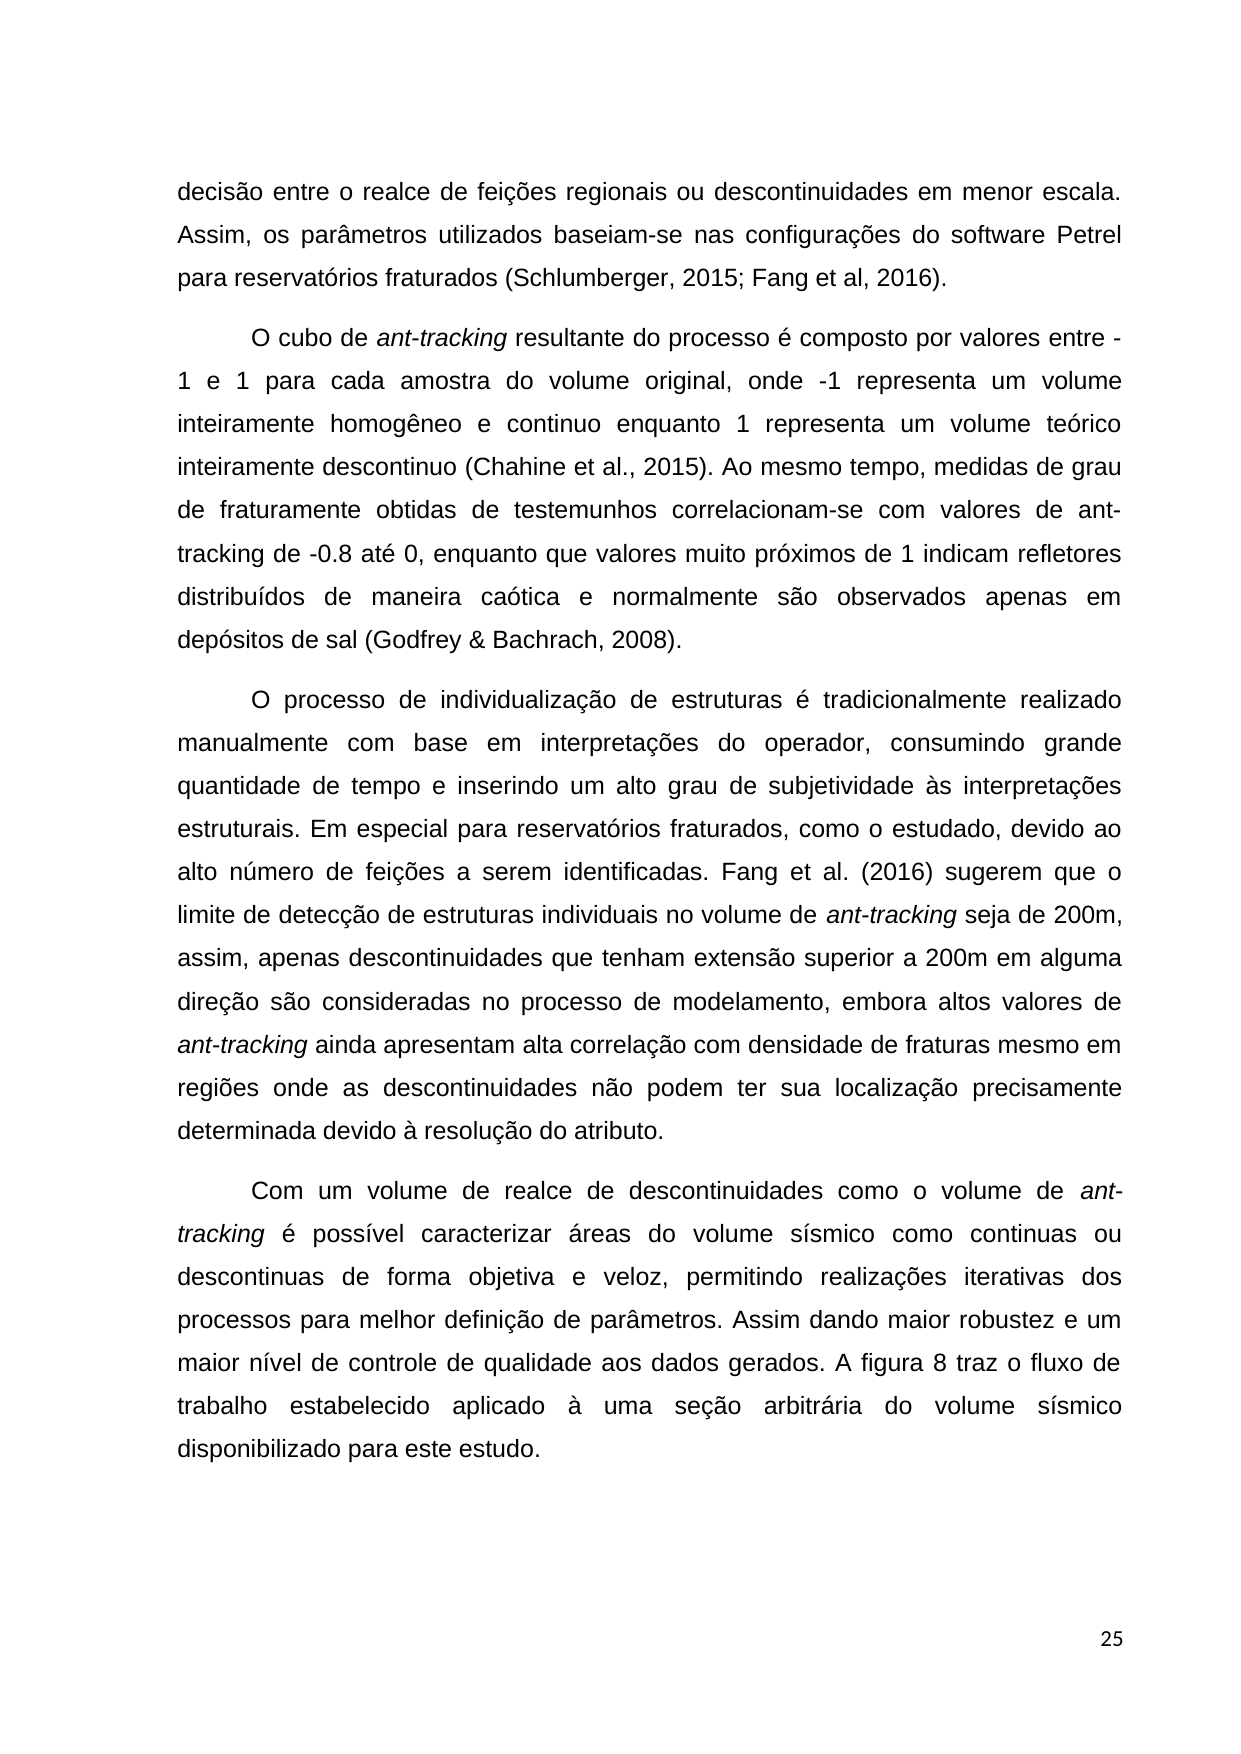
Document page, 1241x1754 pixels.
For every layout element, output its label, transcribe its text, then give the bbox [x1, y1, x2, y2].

text Com um volume de realce de descontinuidades como o volume de ant-tracking é possível caracterizar áreas do volume sísmico como continuas ou descontinuas de forma objetiva e veloz, permitindo realizações iterativas dos processos para melhor definição de parâmetros. Assim dando maior robustez e um maior nível de controle de qualidade aos dados gerados. A figura 8 traz o fluxo de trabalho estabelecido aplicado à uma seção arbitrária do volume sísmico disponibilizado para este estudo. [177, 1176, 1123, 1463]
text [177, 177, 1123, 292]
text O cubo de ant-tracking resultante do processo é composto por valores entre -1 e 1 para cada amostra do volume original, onde -1 representa um volume inteiramente homogêneo e continuo enquanto 1 representa um volume teórico inteiramente descontinuo (Chahine et al., 2015). Ao mesmo tempo, medidas de grau de fraturamente obtidas de testemunhos correlacionam-se com valores de ant-tracking de -0.8 até 0, enquanto que valores muito próximos de 1 indicam refletores distribuídos de maneira caótica e normalmente são observados apenas em depósitos de sal (Godfrey & Bachrach, 2008). [177, 323, 1123, 654]
text O processo de individualização de estruturas é tradicionalmente realizado manualmente com base em interpretações do operador, consumindo grande quantidade de tempo e inserindo um alto grau de subjetividade às interpretações estruturais. Em especial para reservatórios fraturados, como o estudado, devido ao alto número de feições a serem identificadas. Fang et al. (2016) sugerem que o limite de detecção de estruturas individuais no volume de ant-tracking seja de 200m, assim, apenas descontinuidades que tenham extensão superior a 200m em alguma direção são consideradas no processo de modelamento, embora altos valores de ant-tracking ainda apresentam alta correlação com densidade de fraturas mesmo em regiões onde as descontinuidades não podem ter sua localização precisamente determinada devido à resolução do atributo. [177, 685, 1123, 1145]
